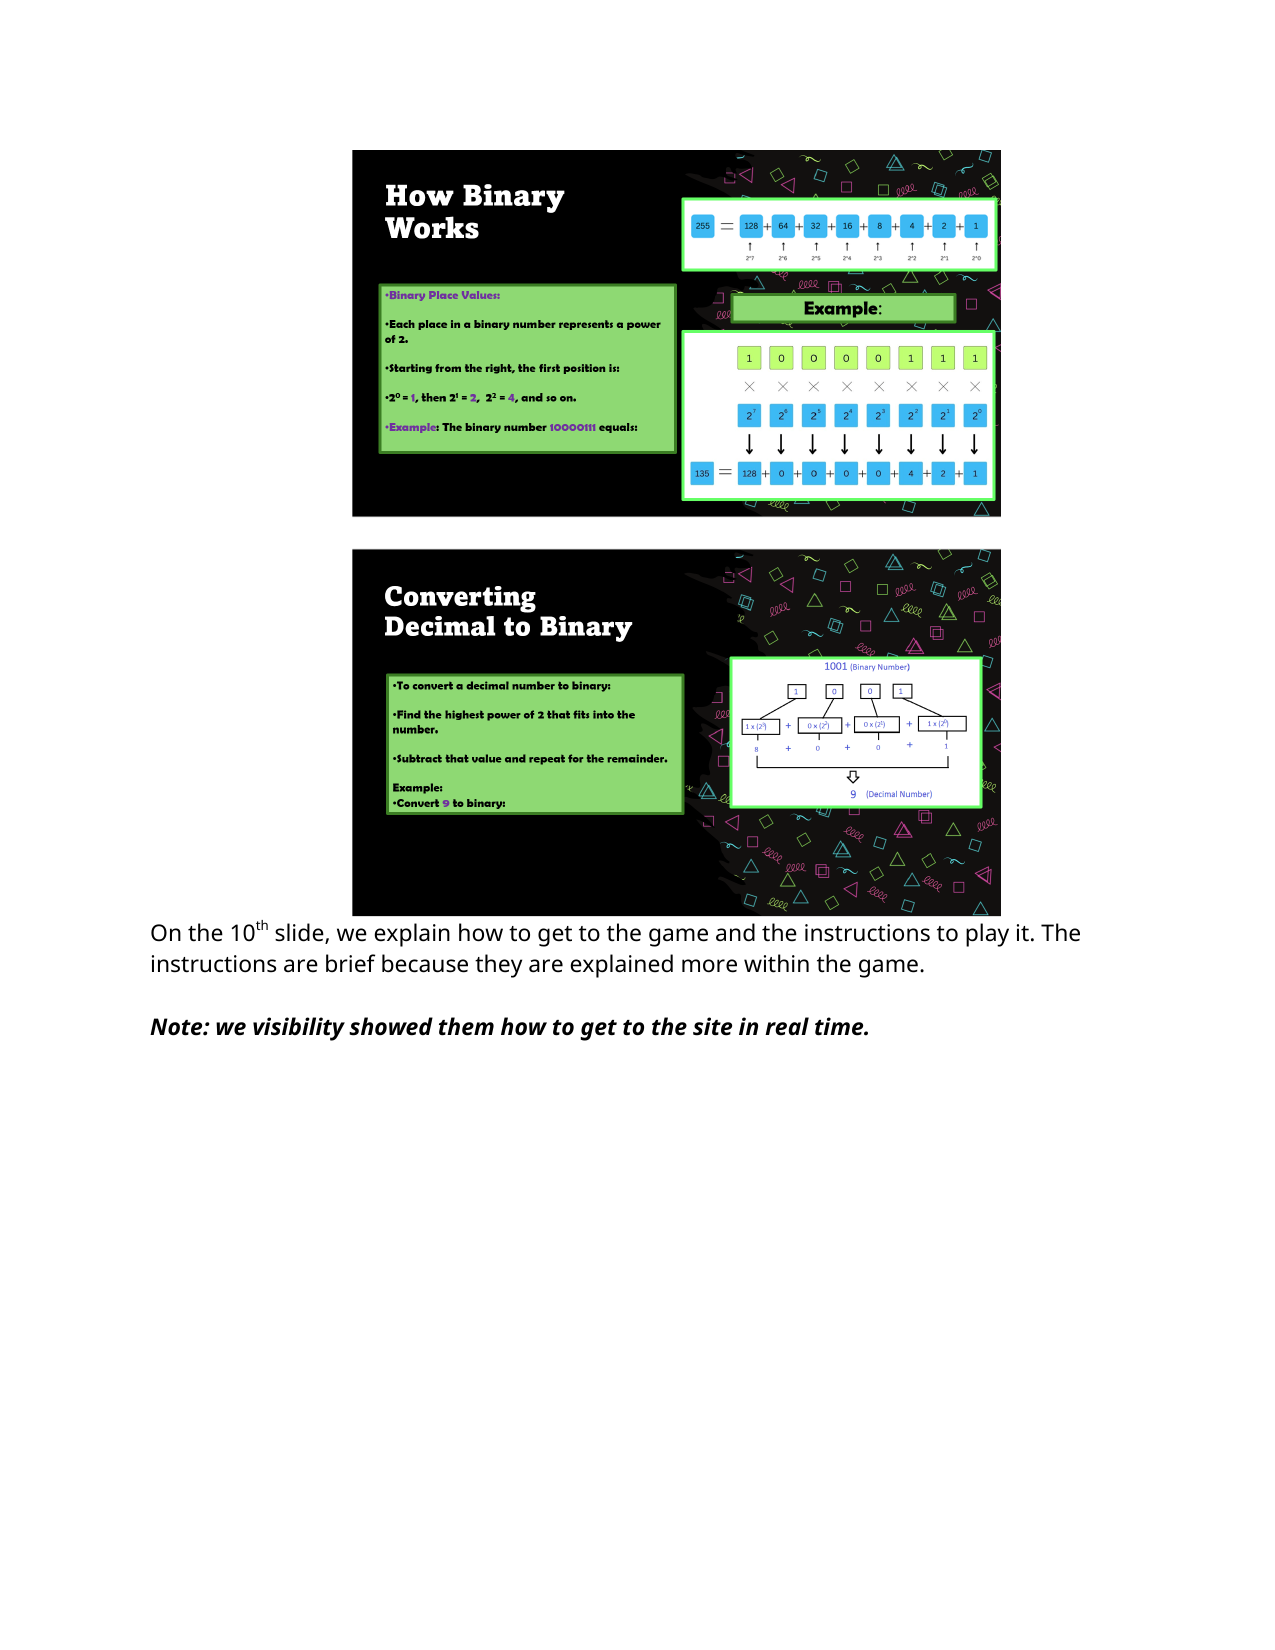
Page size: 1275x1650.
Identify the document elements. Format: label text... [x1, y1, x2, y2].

text Note: we visibility showed them how to get to the site in real time. [150, 1010, 1125, 1042]
picture [352, 150, 1001, 518]
text On the 10th slide, we explain how to get to the game and the instructions to play it. The instructions are brief because they are explained more within the game. [150, 917, 1125, 979]
picture [352, 548, 1001, 917]
